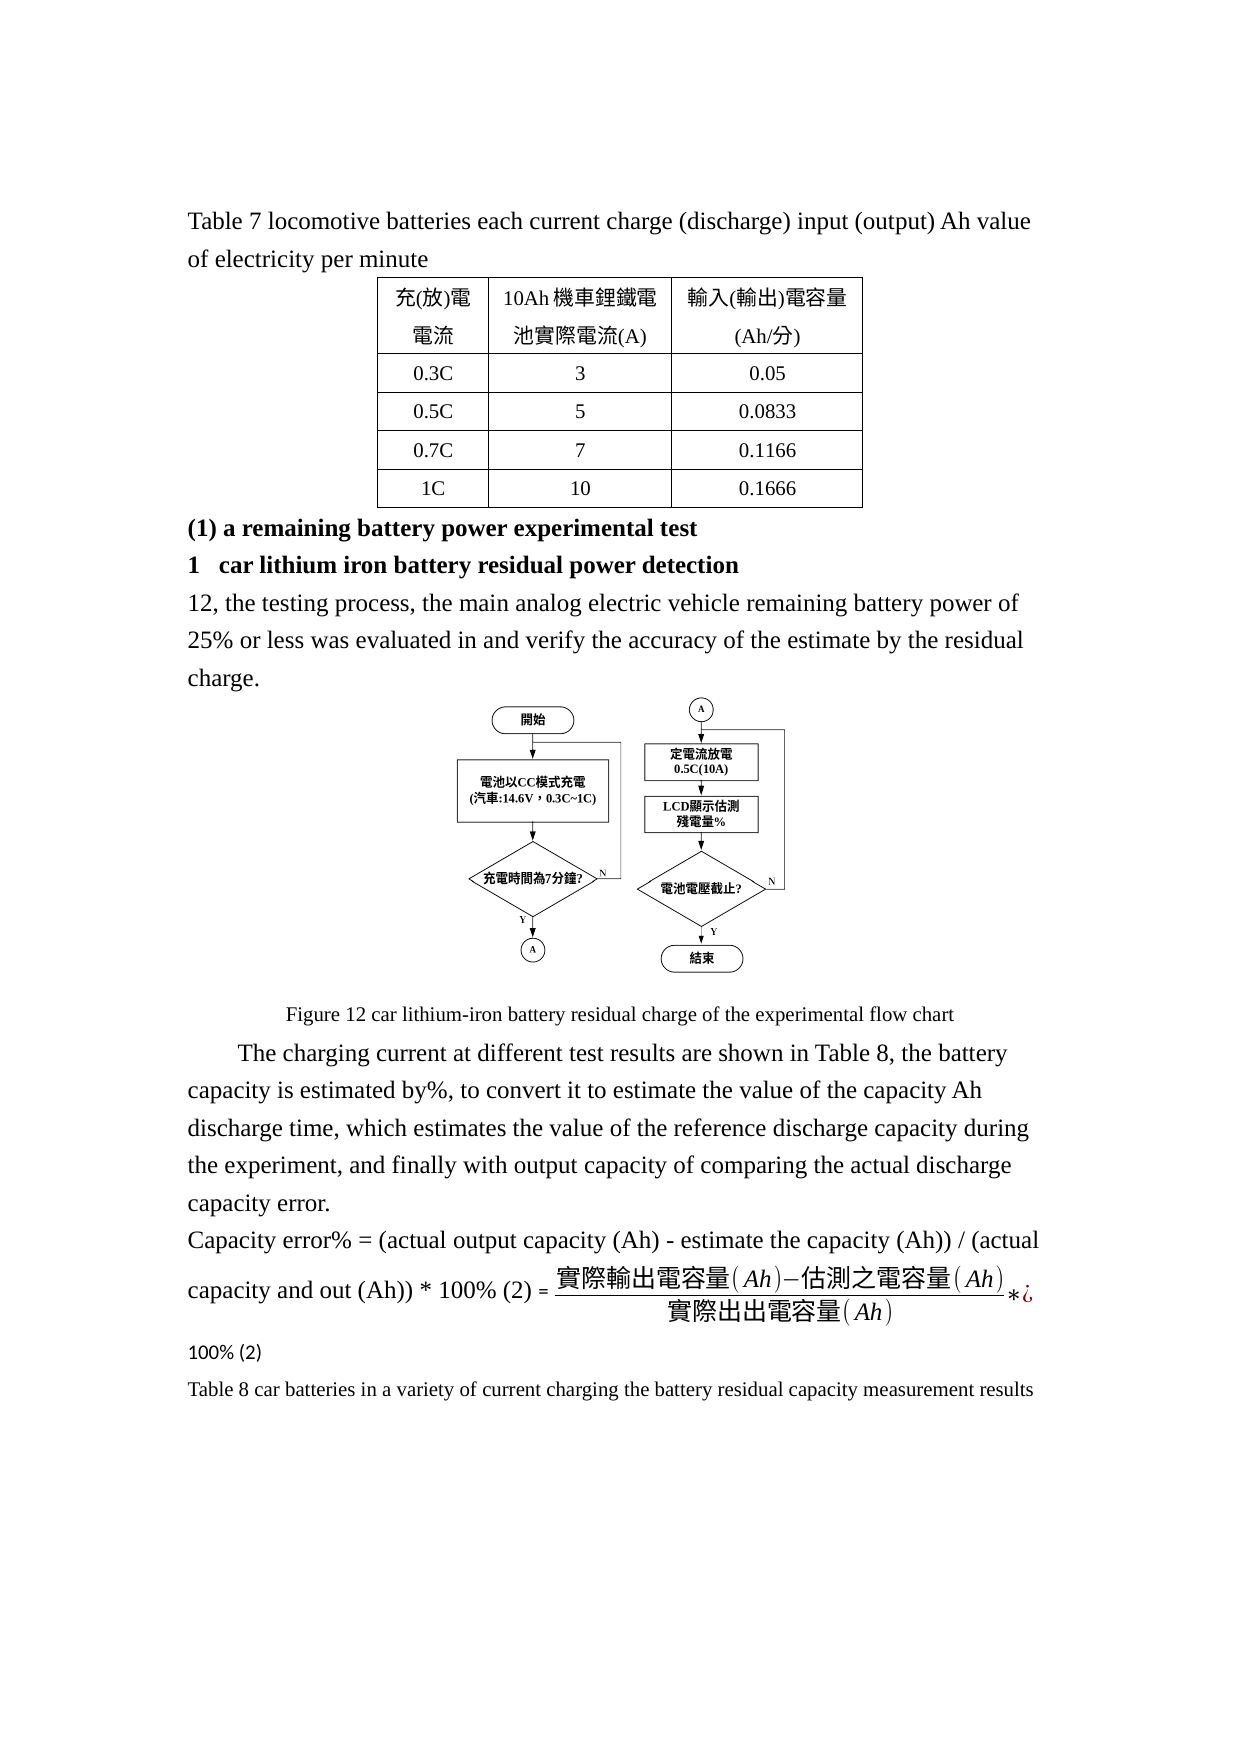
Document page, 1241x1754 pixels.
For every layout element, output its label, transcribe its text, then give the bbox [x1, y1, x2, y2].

table_cell 0.0833 [672, 393, 862, 430]
text Figure 12 car lithium-iron battery residual charge of the experimental flow chart [187, 996, 1053, 1033]
text (1) a remaining battery power experimental test [187, 508, 1053, 546]
table_cell 10 [489, 470, 671, 507]
table_header 輸入(輸出)電容量 (Ah/分) [672, 278, 862, 353]
table_cell 7 [489, 431, 671, 469]
text Capacity error% = (actual output capacity (Ah) - estimate the capacity (Ah)) / (actual capacity and out (Ah)) * 100% (2) = 100% (2) [187, 1221, 1053, 1371]
table_cell 0.05 [672, 354, 862, 392]
text 1 car lithium iron battery residual power detection [187, 546, 1053, 583]
table_cell 0.3C [378, 354, 488, 392]
text Table 8 car batteries in a variety of current charging the battery residual capacity measurement results [187, 1371, 1053, 1408]
text 12, the testing process, the main analog electric vehicle remaining battery power of 25% or less was evaluated in and verify the accuracy of the estimate by the residual charge. [187, 583, 1053, 696]
table_cell 0.1166 [672, 431, 862, 469]
table_cell 0.5C [378, 393, 488, 430]
table_cell 0.7C [378, 431, 488, 469]
table_cell 1C [378, 470, 488, 507]
table_header 充(放)電電流 [378, 278, 488, 353]
table_cell 5 [489, 393, 671, 430]
table_header 10Ah機車鋰鐵電池實際電流(A) [489, 278, 671, 353]
table_cell 0.1666 [672, 470, 862, 507]
text The charging current at different test results are shown in Table 8, the battery capacity is estimated by%, to convert it to estimate the value of the capacity Ah discharge time, which estimates the value of the reference discharge capacity during the experiment, and finally with output capacity of comparing the actual discharge capacity error. [187, 1033, 1053, 1221]
text Table 7 locomotive batteries each current charge (discharge) input (output) Ah value of electricity per minute [187, 202, 1053, 277]
table_cell 3 [489, 354, 671, 392]
